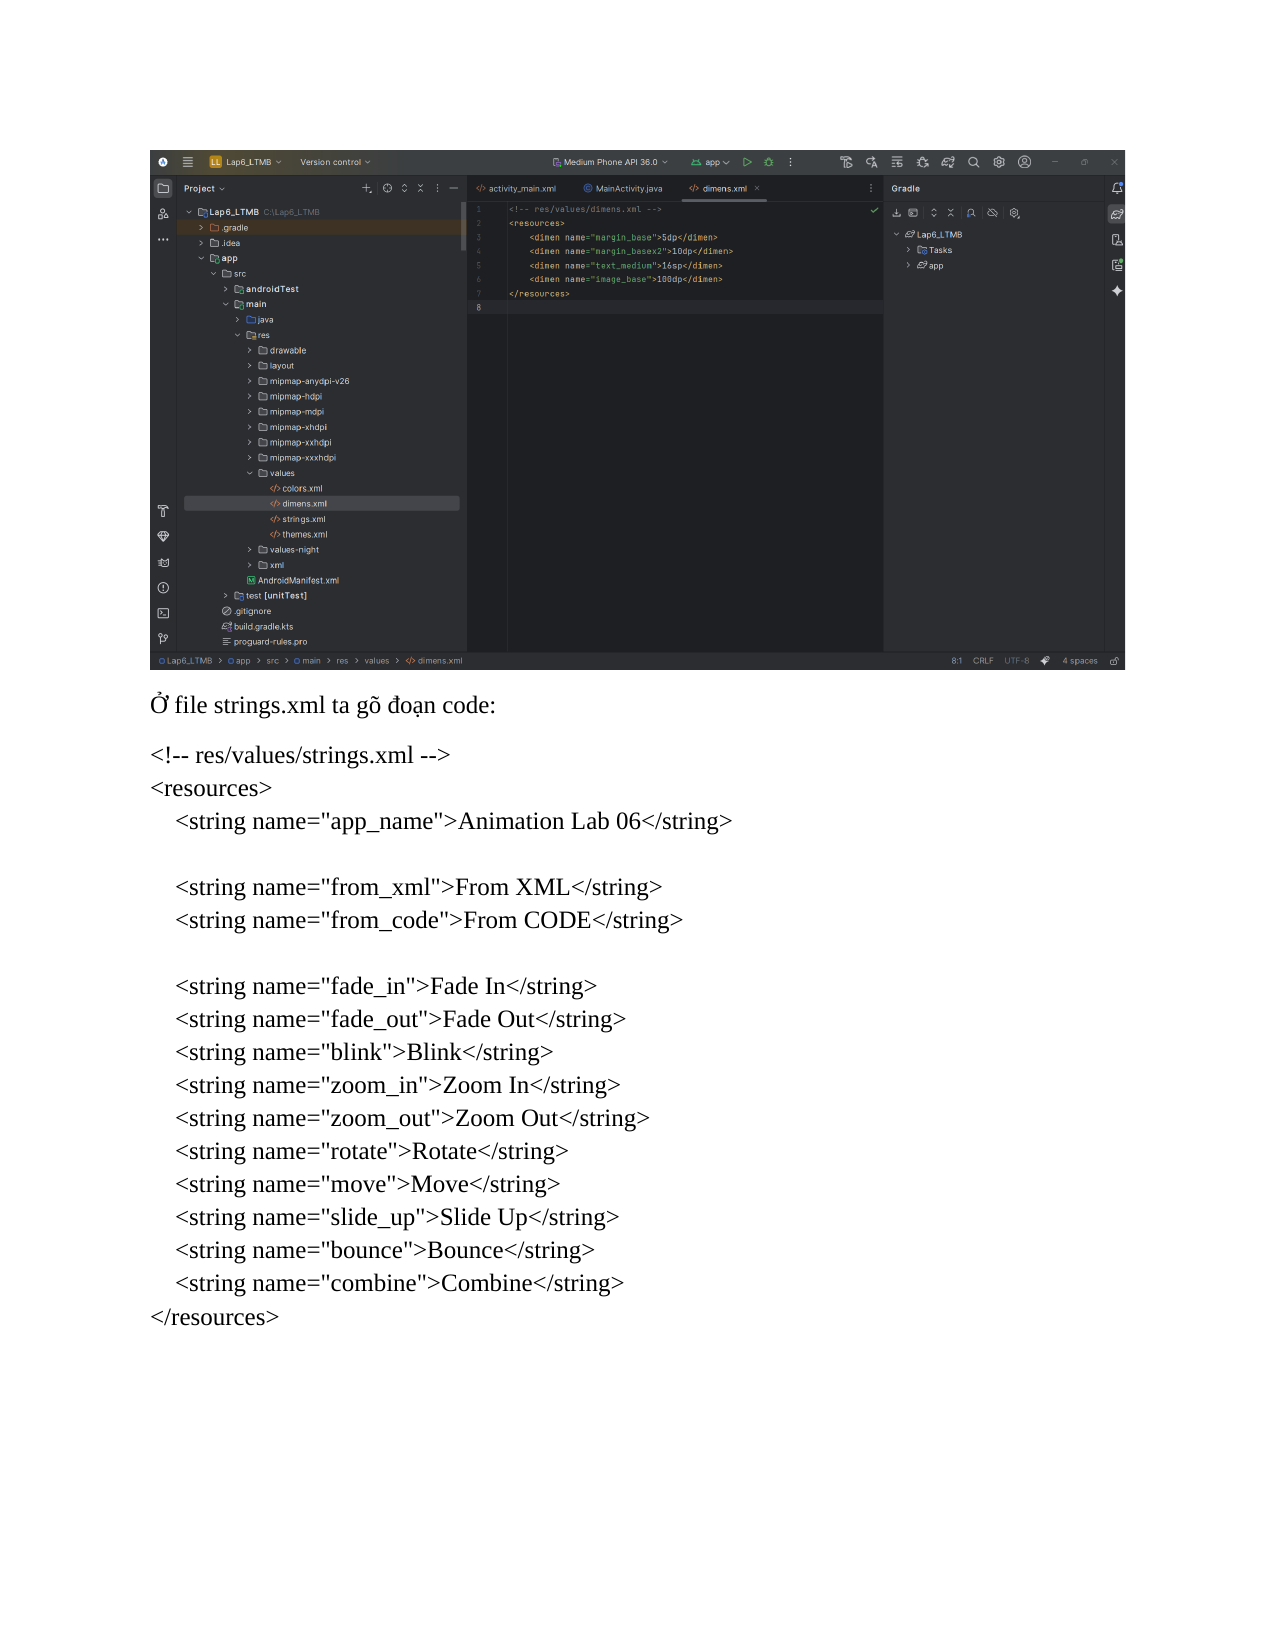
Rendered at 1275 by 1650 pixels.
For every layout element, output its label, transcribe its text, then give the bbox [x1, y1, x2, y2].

text Ở file strings.xml ta gõ đoạn code: [150, 691, 1125, 719]
text <!-- res/values/strings.xml --> <resources> <string name="app_name">Animation Lab 06</string> <string name="from_xml">From XML</string> <string name="from_code">From CODE</string> <string name="fade_in">Fade In</string> <string name="fade_out">Fade Out</string> <string name="blink">Blink</string> <string name="zoom_in">Zoom In</string> <string name="zoom_out">Zoom Out</string> <string name="rotate">Rotate</string> <string name="move">Move</string> <string name="slide_up">Slide Up</string> <string name="bounce">Bounce</string> <string name="combine">Combine</string> </resources> [150, 740, 1125, 1330]
picture [150, 150, 1125, 670]
